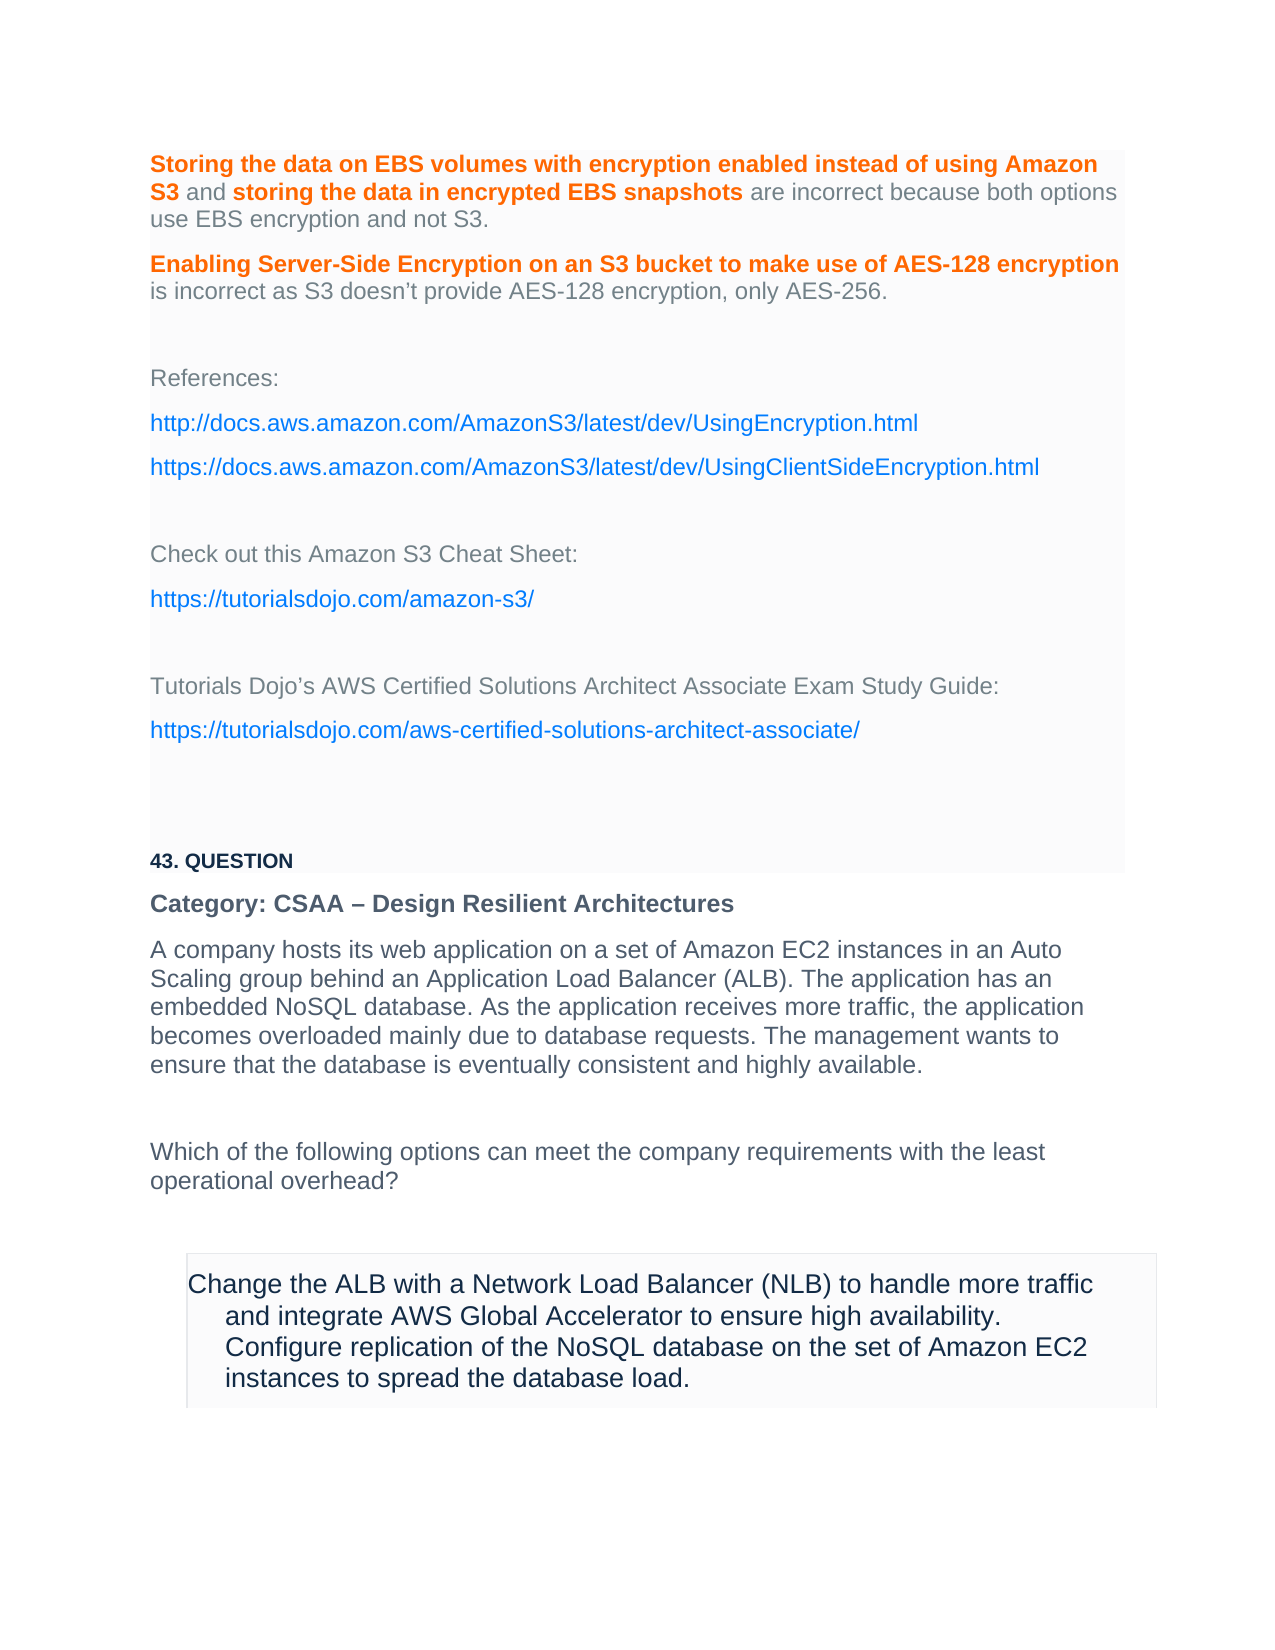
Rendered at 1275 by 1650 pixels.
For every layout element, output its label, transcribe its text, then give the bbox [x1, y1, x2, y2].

list Change the ALB with a Network Load Balancer (NLB) to handle more traffic and integrate AWS Global Accelerator to ensure high availability. Configure replication of the NoSQL database on the set of Amazon EC2 instances to spread the database load. [188, 1254, 1156, 1408]
text http://docs.aws.amazon.com/AmazonS3/latest/dev/UsingEncryption.html [150, 409, 1125, 436]
text References: [150, 364, 1125, 392]
text Tutorials Dojo’s AWS Certified Solutions Architect Associate Exam Study Guide: [150, 672, 1125, 699]
text https://docs.aws.amazon.com/AmazonS3/latest/dev/UsingClientSideEncryption.html [150, 453, 1125, 481]
text https://tutorialsdojo.com/amazon-s3/ [150, 584, 1125, 612]
text Storing the data on EBS volumes with encryption enabled instead of using Amazon S3 and storing the data in encrypted EBS snapshots are incorrect because both options use EBS encryption and not S3. [150, 150, 1125, 233]
text Check out this Amazon S3 Cheat Sheet: [150, 540, 1125, 568]
text 43. QUESTION [150, 849, 1125, 873]
text Which of the following options can meet the company requirements with the least operational overhead? [150, 1137, 1125, 1194]
text Category: CSAA – Design Resilient Architectures [150, 889, 1125, 918]
text Enabling Server-Side Encryption on an S3 bucket to make use of AES-128 encryption is incorrect as S3 doesn’t provide AES-128 encryption, only AES-256. [150, 249, 1125, 305]
text A company hosts its web application on a set of Amazon EC2 instances in an Auto Scaling group behind an Application Load Balancer (ALB). The application has an embedded NoSQL database. As the application receives more traffic, the application becomes overloaded mainly due to database requests. The management wants to ensure that the database is eventually consistent and highly available. [150, 935, 1125, 1079]
text https://tutorialsdojo.com/aws-certified-solutions-architect-associate/ [150, 716, 1125, 744]
